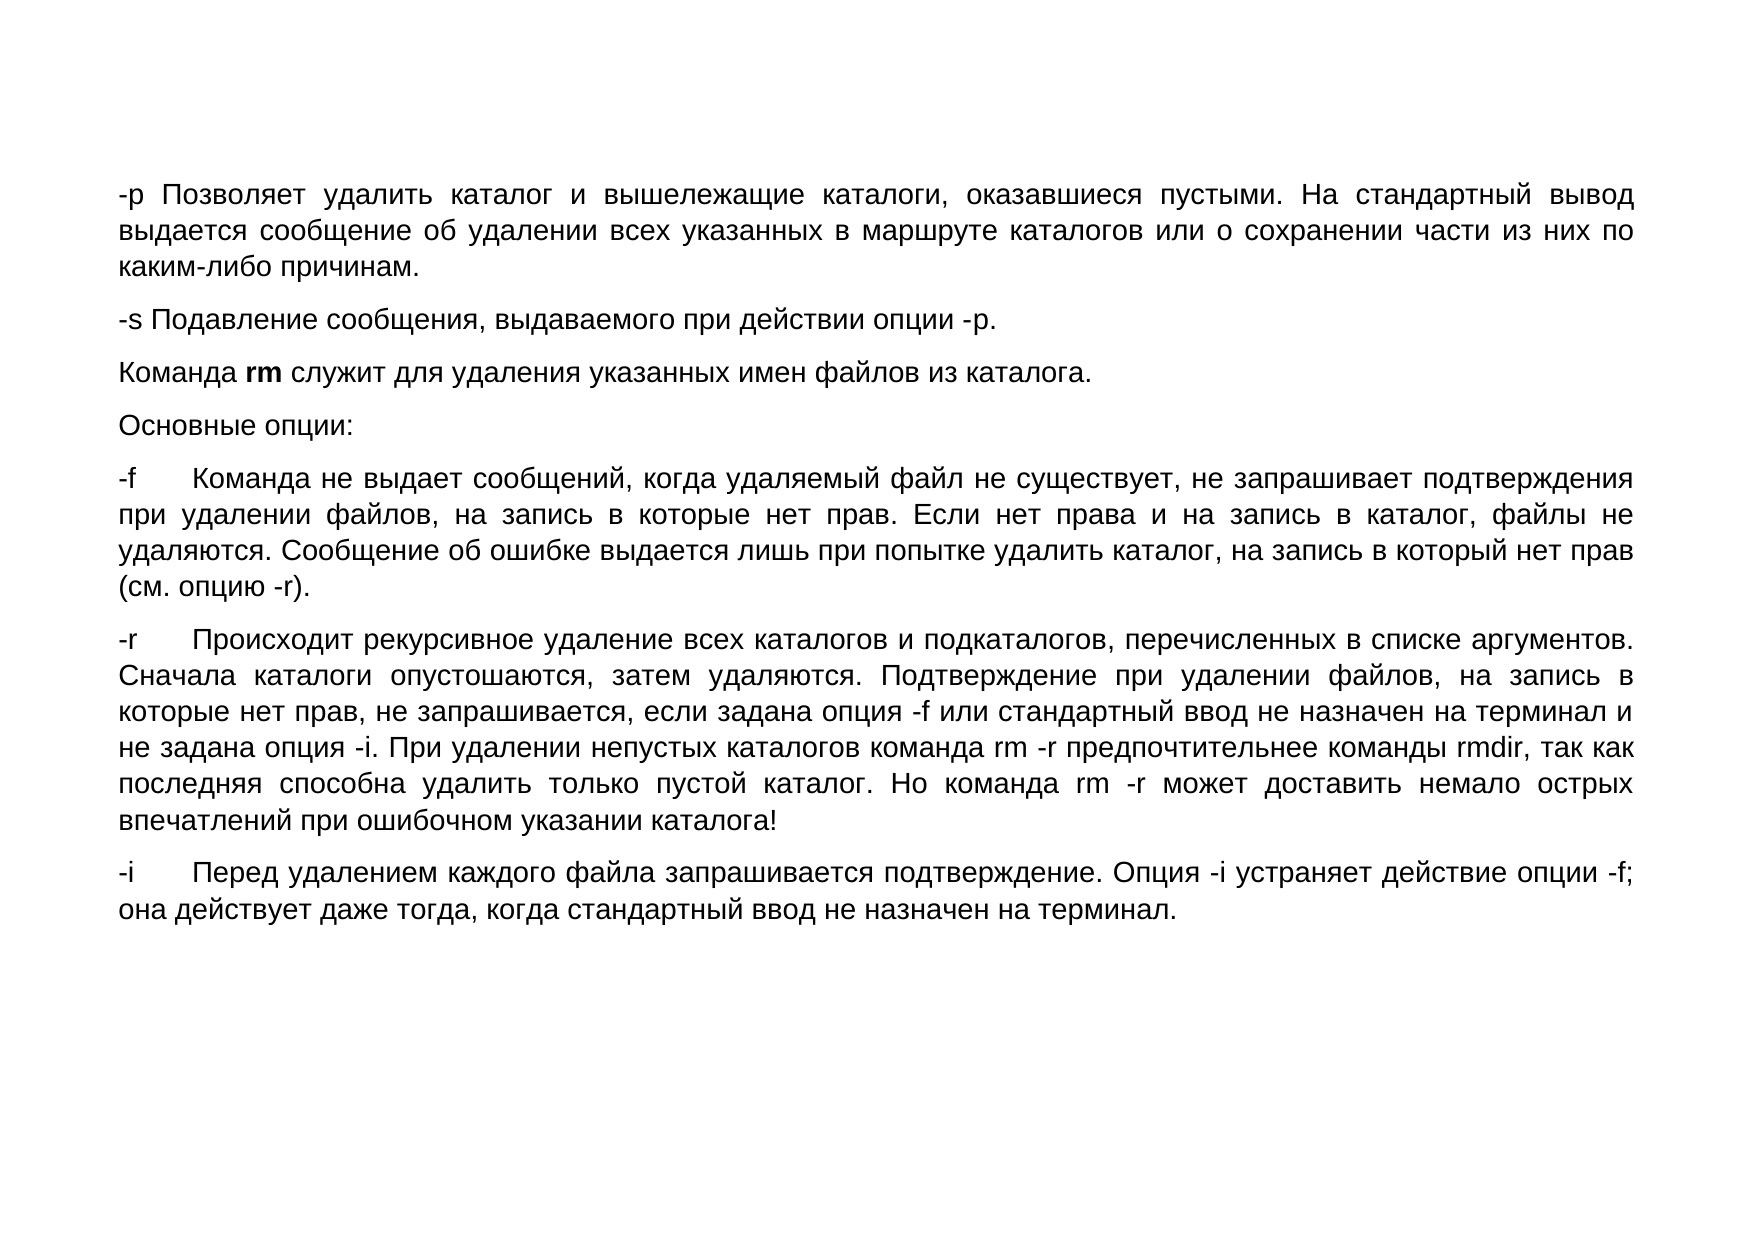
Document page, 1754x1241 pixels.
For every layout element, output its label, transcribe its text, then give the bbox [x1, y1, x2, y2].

text -f Команда не выдает сообщений, когда удаляемый файл не существует, не запрашивает подтверждения при удалении файлов, на запись в которые нет прав. Если нет права и на запись в каталог, файлы не удаляются. Сообщение об ошибке выдается лишь при попытке удалить каталог, на запись в который нет прав (см. опцию -r). [118, 461, 1636, 603]
text Основные опции: [118, 408, 1636, 441]
text -i Перед удалением каждого файла запрашивается подтверждение. Опция -i устраняет действие опции -f; она действует даже тогда, когда стандартный ввод не назначен на терминал. [118, 856, 1636, 925]
text -s Подавление сообщения, выдаваемого при действии опции -p. [118, 302, 1636, 336]
text -p Позволяет удалить каталог и вышележащие каталоги, оказавшиеся пустыми. На стандартный вывод выдается сообщение об удалении всех указанных в маршруте каталогов или о сохранении части из них по каким-либо причинам. [118, 177, 1636, 283]
text -r Происходит рекурсивное удаление всех каталогов и подкаталогов, перечисленных в списке аргументов. Сначала каталоги опустошаются, затем удаляются. Подтверждение при удалении файлов, на запись в которые нет прав, не запрашивается, если задана опция -f или стандартный ввод не назначен на терминал и не задана опция -i. При удалении непустых каталогов команда rm -r предпочтительнее команды rmdir, так как последняя способна удалить только пустой каталог. Но команда rm -r может доставить немало острых впечатлений при ошибочном указании каталога! [118, 622, 1636, 836]
text Команда rm служит для удаления указанных имен файлов из каталога. [118, 355, 1636, 389]
